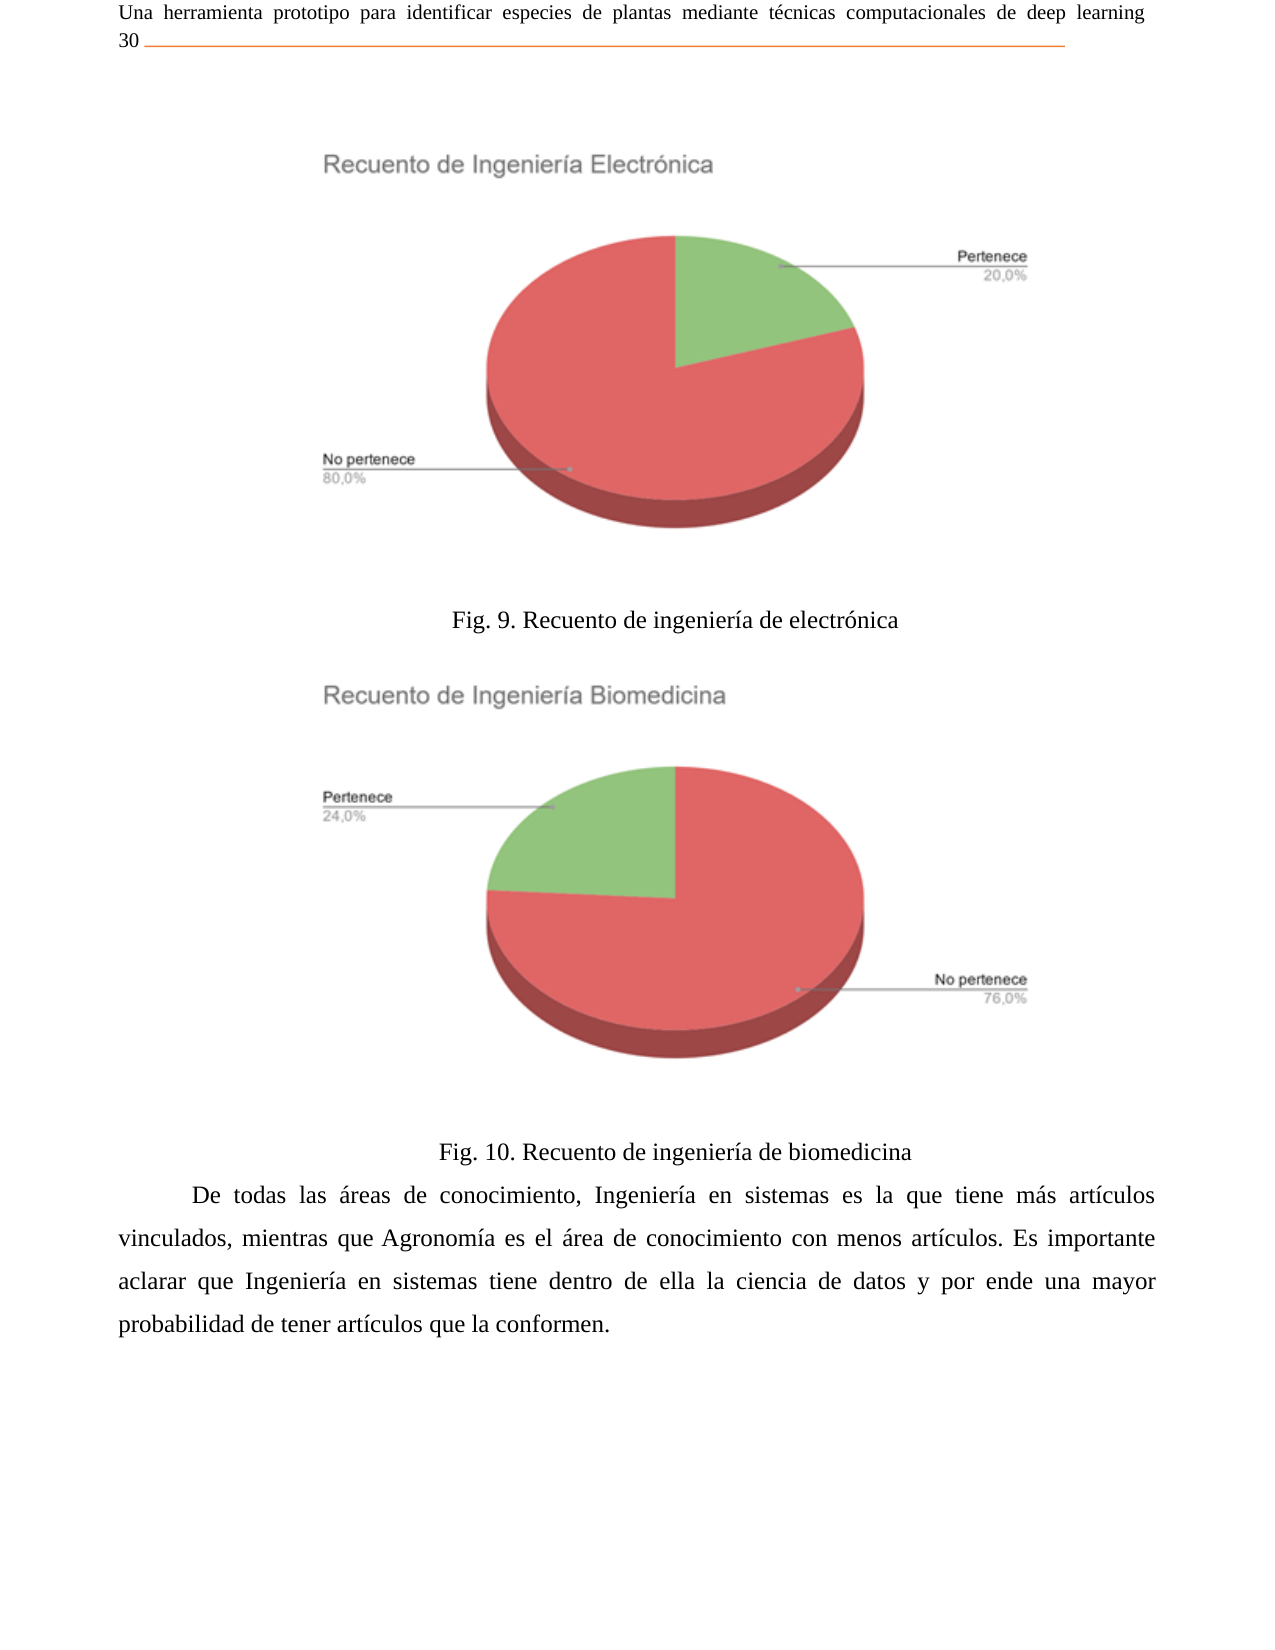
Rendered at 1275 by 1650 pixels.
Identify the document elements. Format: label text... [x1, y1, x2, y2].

picture [300, 130, 1050, 594]
picture [300, 661, 1050, 1124]
text De todas las áreas de conocimiento, Ingeniería en sistemas es la que tiene más artículos vinculados, mientras que Agronomía es el área de conocimiento con menos artículos. Es importante aclarar que Ingeniería en sistemas tiene dentro de ella la ciencia de datos y por ende una mayor probabilidad de tener artículos que la conformen. [118, 1180, 1157, 1338]
